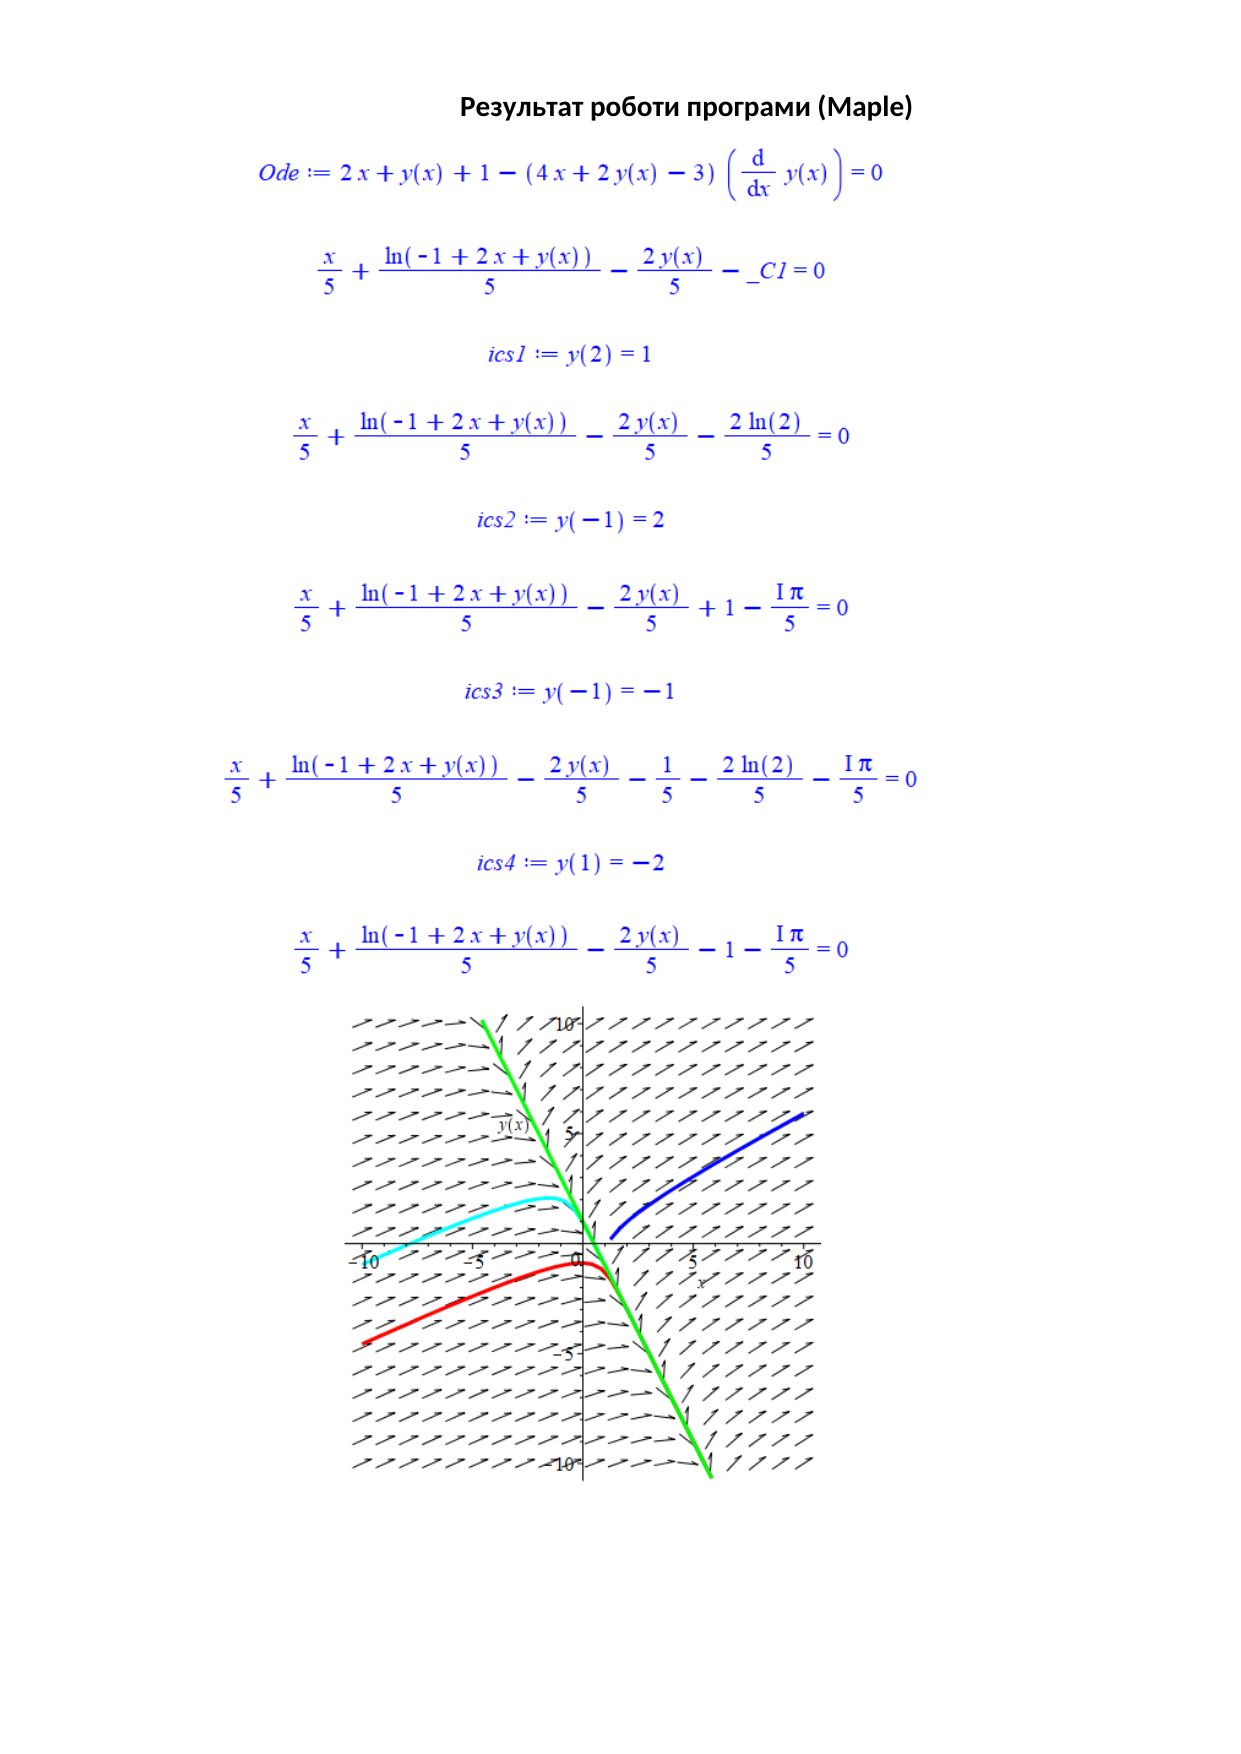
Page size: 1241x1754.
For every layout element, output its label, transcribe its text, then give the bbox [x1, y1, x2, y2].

picture [221, 140, 934, 1542]
text Результат роботи програми (Maple) [148, 88, 1152, 124]
